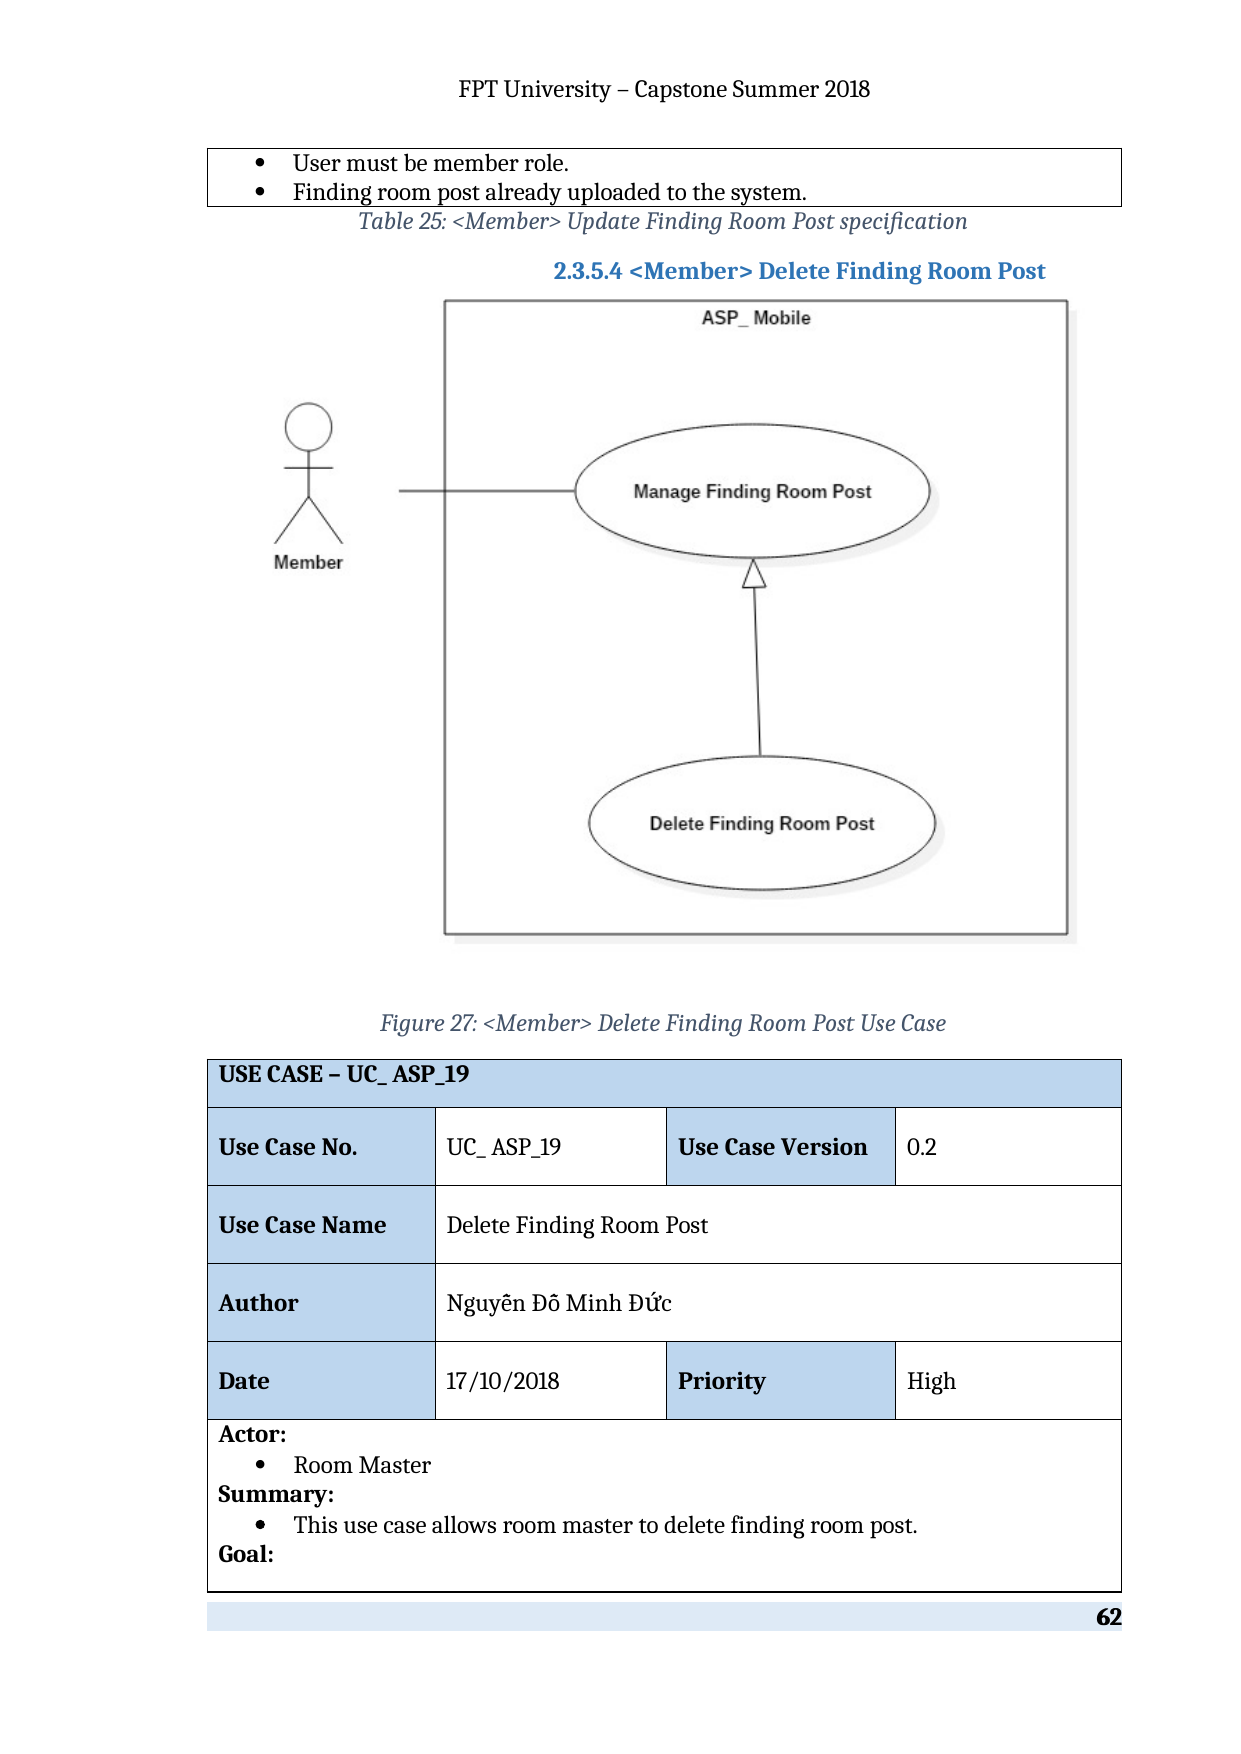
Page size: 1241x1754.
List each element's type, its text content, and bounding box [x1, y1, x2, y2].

table_cell Author [208, 1264, 435, 1341]
text Figure 27: <Member> Delete Finding Room Post Use Case [207, 1009, 1122, 1038]
table_cell Use Case Name [208, 1186, 435, 1263]
table_cell 0.2 [896, 1108, 1121, 1185]
table_cell Use Case Version [667, 1108, 895, 1185]
text Table 25: <Member> Update Finding Room Post specification [207, 207, 1122, 236]
table_cell UC_ ASP_19 [436, 1108, 666, 1185]
table_cell Date [208, 1342, 435, 1419]
subtitle <Member> Delete Finding Room Post [554, 257, 1122, 286]
table_cell Use Case No. [208, 1108, 435, 1185]
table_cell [208, 1420, 1121, 1591]
table_cell Delete Finding Room Post [436, 1186, 1121, 1263]
table_cell 17/10/2018 [436, 1342, 666, 1419]
table_header USE CASE – UC_ ASP_19 [208, 1060, 1121, 1107]
table_cell Nguyễn Đỗ Minh Đức [436, 1264, 1121, 1341]
table_cell High [896, 1342, 1121, 1419]
picture [206, 287, 1123, 990]
table_cell Priority [667, 1342, 895, 1419]
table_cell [208, 149, 1121, 206]
